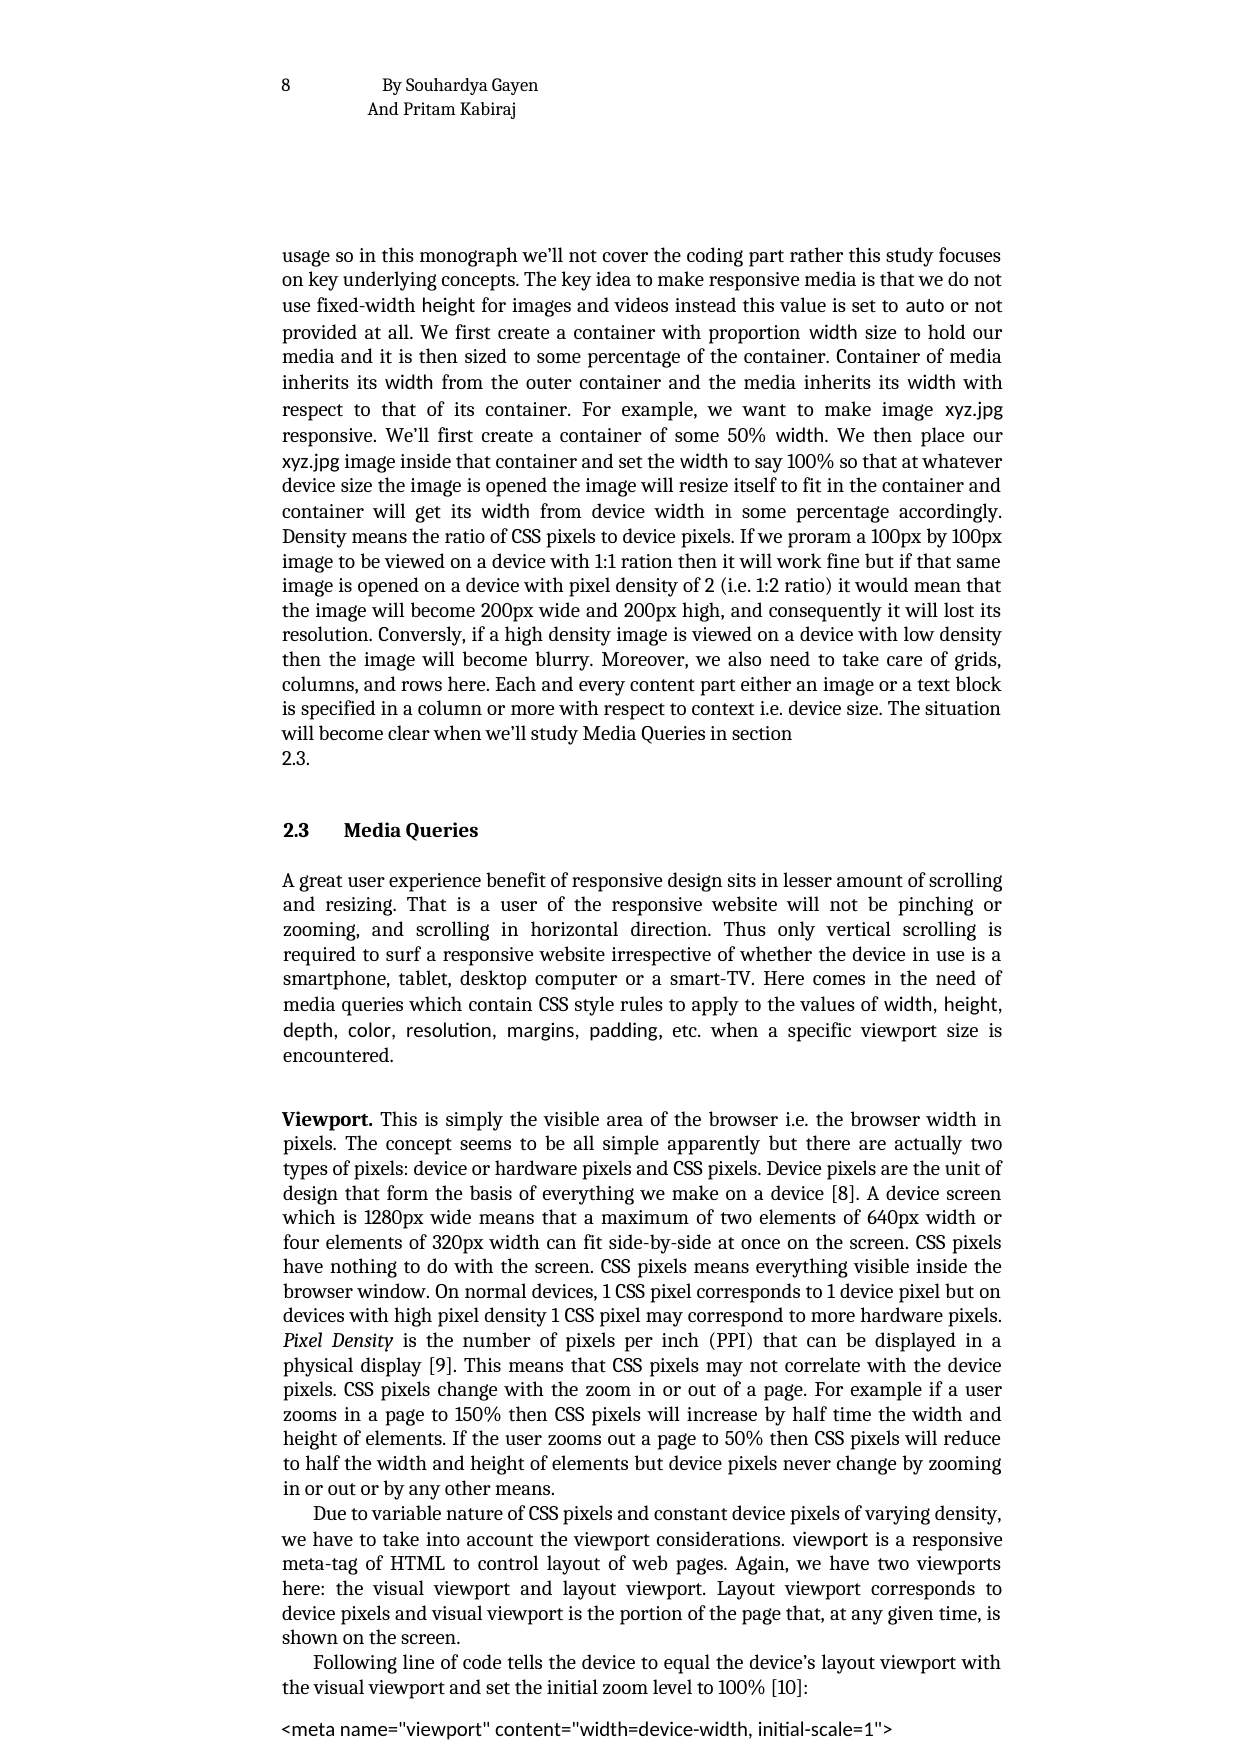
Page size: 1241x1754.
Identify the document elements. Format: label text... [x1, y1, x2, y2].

text Following line of code tells the device to equal the device’s layout viewport with the visual viewport and set the initial zoom level to 100% [10]: [282, 1651, 1003, 1699]
text Due to variable nature of CSS pixels and constant device pixels of varying density, we have to take into account the viewport considerations. viewport is a responsive meta-tag of HTML to control layout of web pages. Again, we have two viewports here: the visual viewport and layout viewport. Layout viewport corresponds to device pixels and visual viewport is the portion of the page that, at any given time, is shown on the screen. [282, 1501, 1003, 1650]
text A great user experience benefit of responsive design sits in lesser amount of scrolling and resizing. That is a user of the responsive website will not be pinching or zooming, and scrolling in horizontal direction. Thus only vertical scrolling is required to surf a responsive website irrespective of whether the device in use is a smartphone, tablet, desktop computer or a smart-TV. Here comes in the need of media queries which contain CSS style rules to apply to the values of width, height, depth, color, resolution, margins, padding, etc. when a specific viewport size is encountered. [282, 868, 1003, 1068]
subtitle 2.3 Media Queries [104, 818, 1033, 842]
text 2.3. [282, 747, 1003, 771]
text Viewport. This is simply the visible area of the browser i.e. the browser width in pixels. The concept seems to be all simple apparently but there are actually two types of pixels: device or hardware pixels and CSS pixels. Device pixels are the unit of design that form the basis of everything we make on a device [8]. A device screen which is 1280px wide means that a maximum of two elements of 640px width or four elements of 320px width can fit side-by-side at once on the screen. CSS pixels have nothing to do with the screen. CSS pixels means everything visible inside the browser window. On normal devices, 1 CSS pixel corresponds to 1 device pixel but on devices with high pixel density 1 CSS pixel may correspond to more hardware pixels. Pixel Density is the number of pixels per inch (PPI) that can be displayed in a physical display [9]. This means that CSS pixels may not correlate with the device pixels. CSS pixels change with the zoom in or out of a page. For example if a user zooms in a page to 150% then CSS pixels will increase by half time the width and height of elements. If the user zooms out a page to 50% then CSS pixels will reduce to half the width and height of elements but device pixels never change by zooming in or out or by any other means. [282, 1107, 1003, 1500]
text <meta name="viewport" content="width=device-width, initial-scale=1"> [281, 1716, 1033, 1742]
